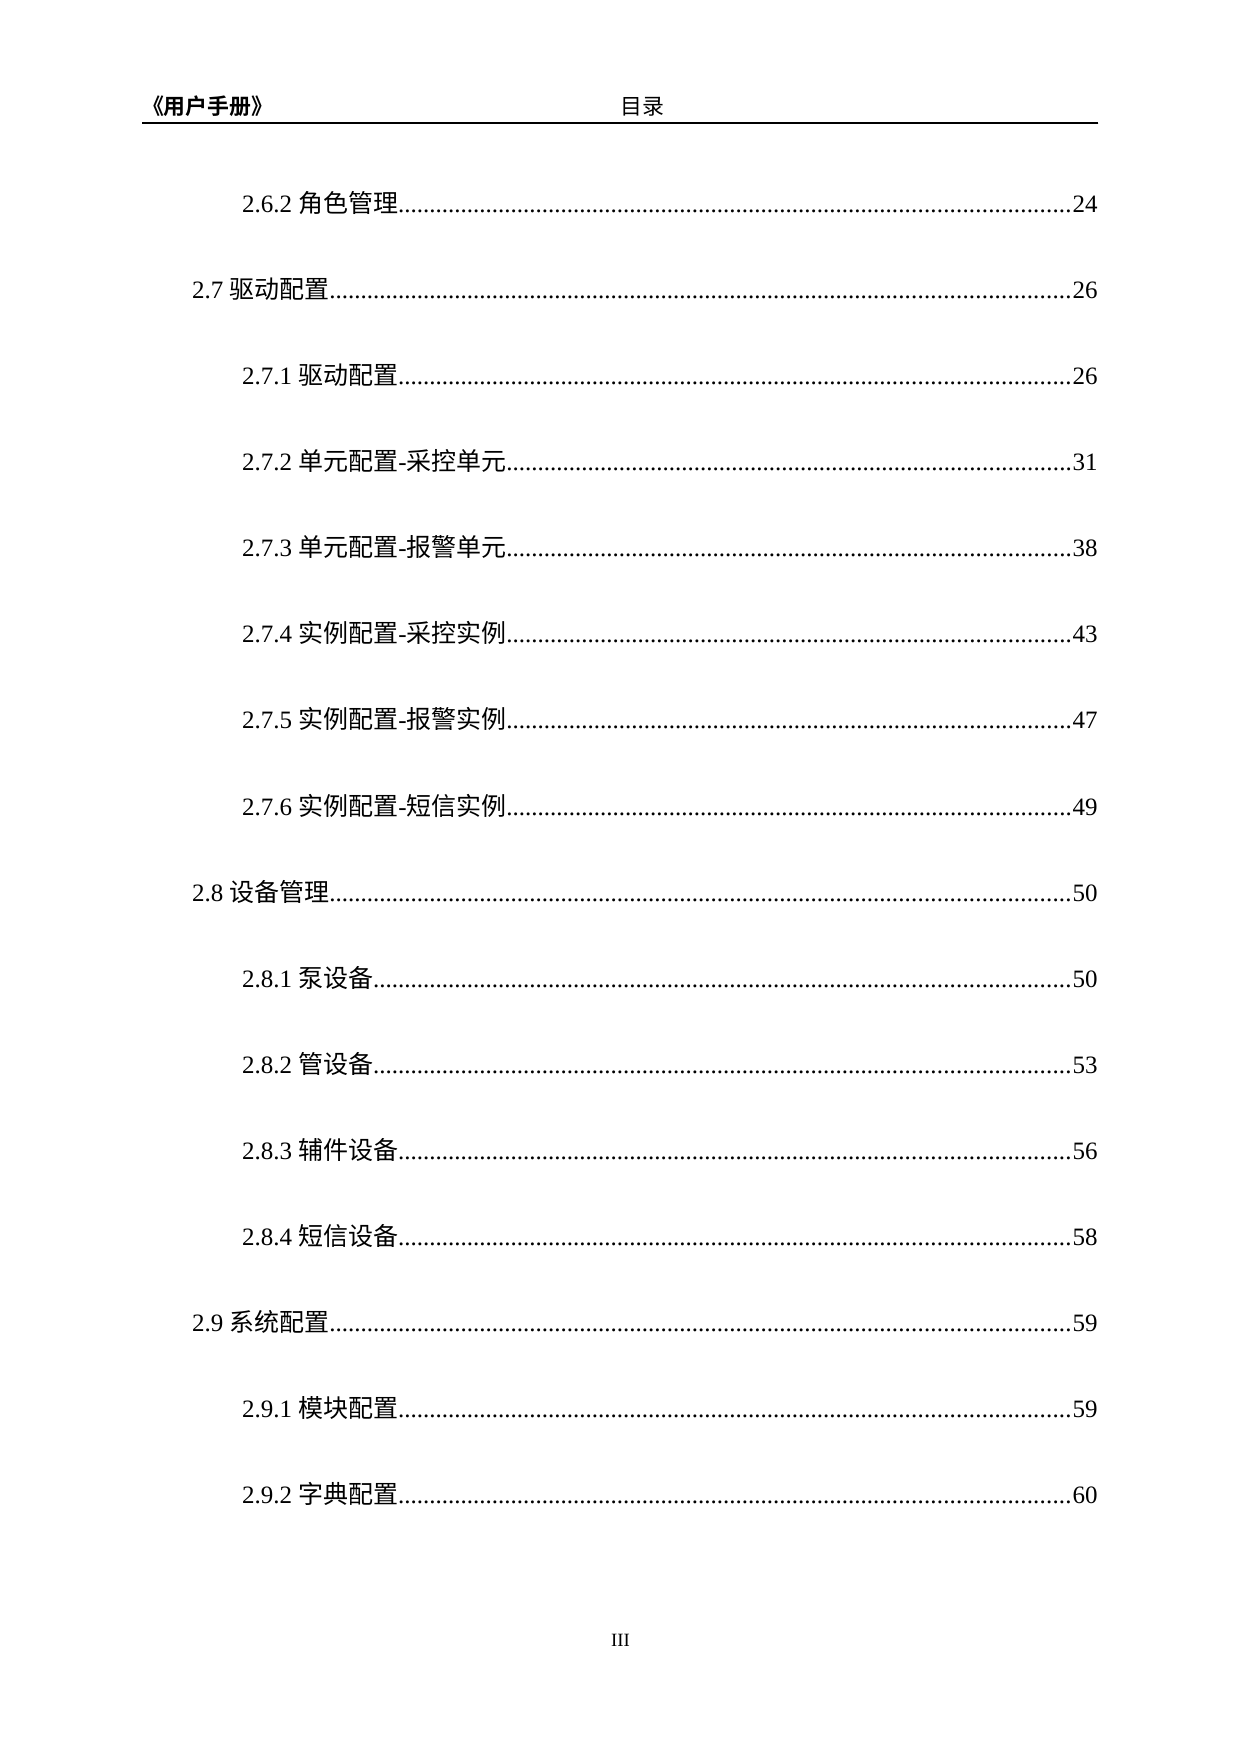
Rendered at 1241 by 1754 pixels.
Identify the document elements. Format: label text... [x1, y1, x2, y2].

text 2.9.1 模块配置 59 [242, 1372, 1098, 1440]
text 2.7.5 实例配置-报警实例 47 [242, 684, 1098, 752]
text 2.7.2 单元配置-采控单元 31 [242, 426, 1098, 494]
text 2.8.1 泵设备 50 [242, 942, 1098, 1010]
text 2.7 驱动配置 26 [192, 254, 1098, 322]
text 2.6.2 角色管理 24 [242, 168, 1098, 236]
text 2.7.1 驱动配置 26 [242, 340, 1098, 408]
text 2.9.2 字典配置 60 [242, 1458, 1098, 1526]
text 2.8.4 短信设备 58 [242, 1200, 1098, 1268]
text 2.7.4 实例配置-采控实例 43 [242, 598, 1098, 666]
text 2.7.3 单元配置-报警单元 38 [242, 512, 1098, 580]
text 2.8.3 辅件设备 56 [242, 1114, 1098, 1182]
text 2.7.6 实例配置-短信实例 49 [242, 770, 1098, 838]
text 2.8.2 管设备 53 [242, 1028, 1098, 1096]
text 2.8 设备管理 50 [192, 856, 1098, 924]
text 2.9 系统配置 59 [192, 1286, 1098, 1354]
